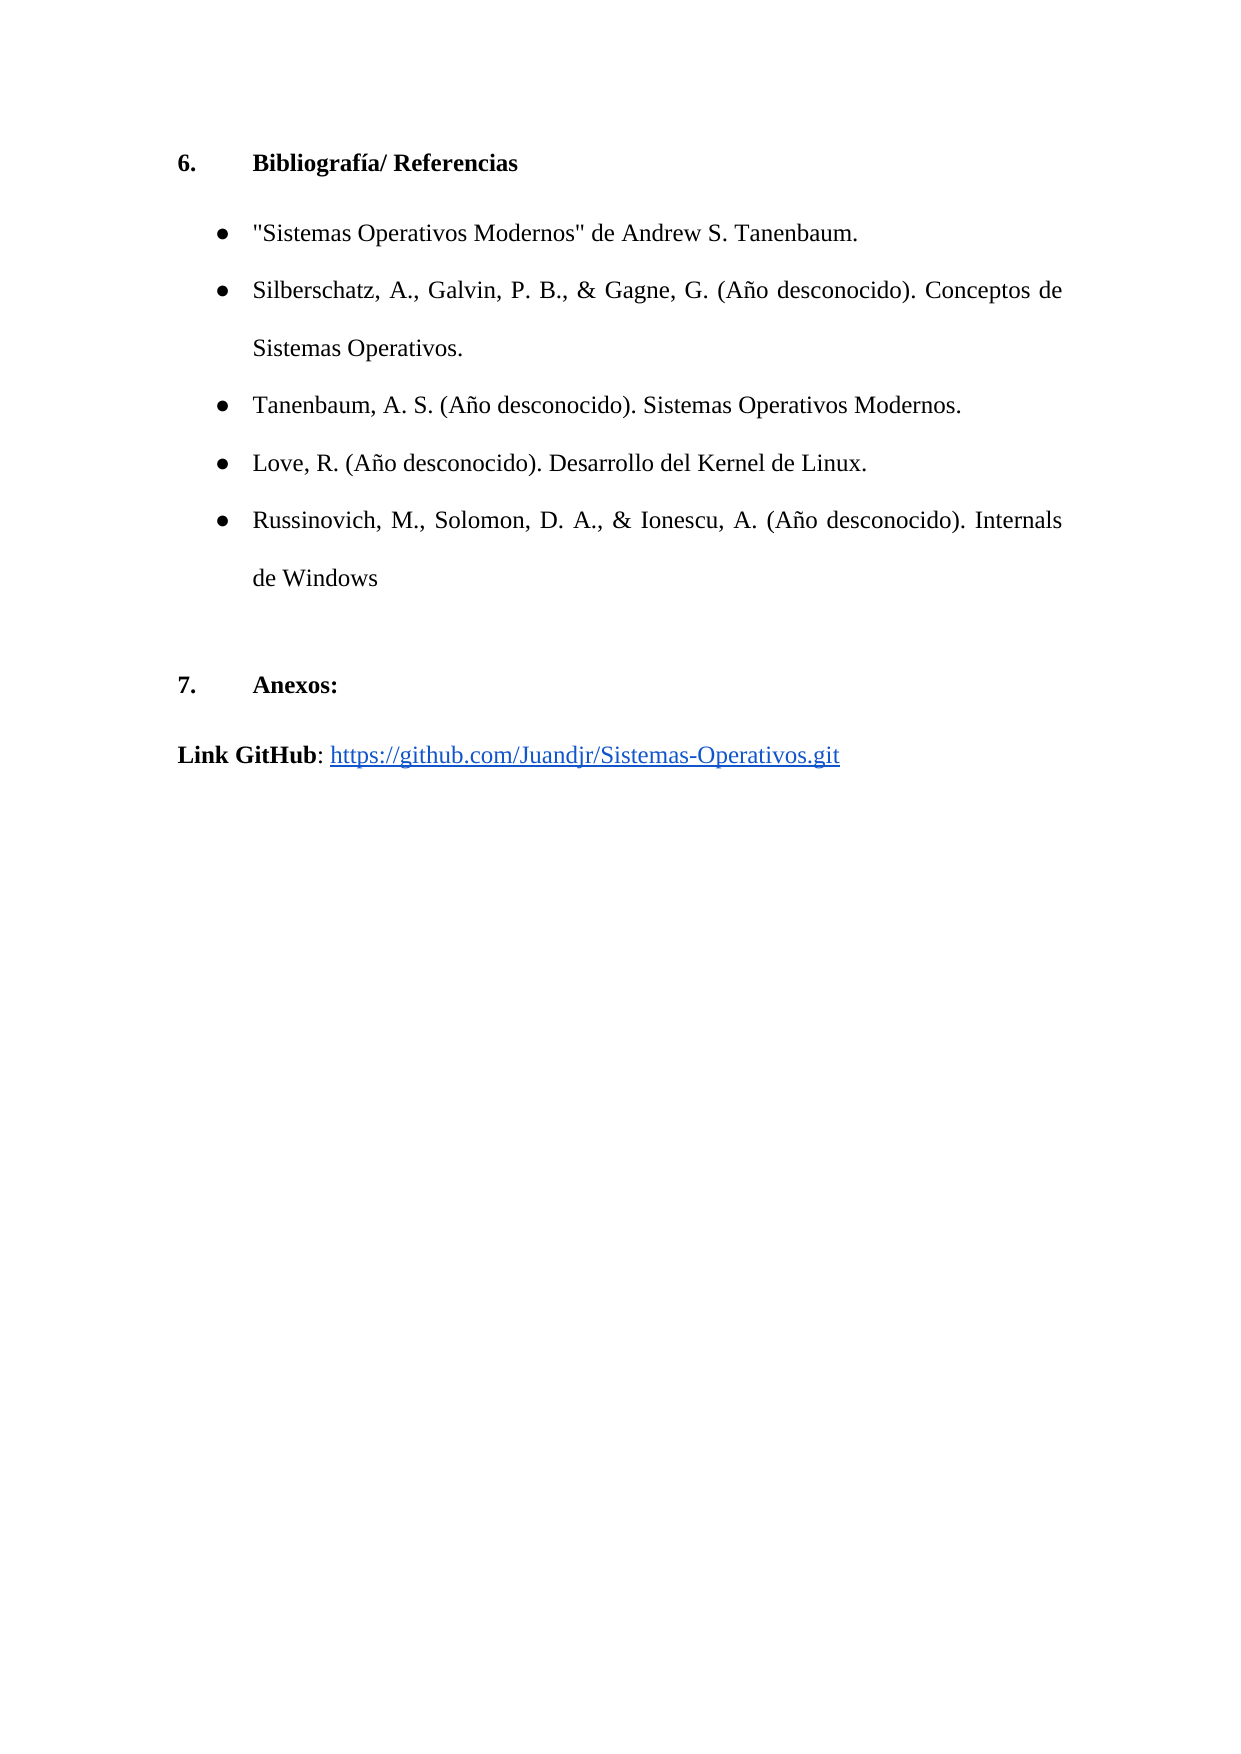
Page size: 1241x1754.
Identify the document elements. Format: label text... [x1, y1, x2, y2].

list Russinovich, M., Solomon, D. A., & Ionescu, A. (Año desconocido). Internals de Windows [215, 505, 1063, 591]
subtitle 6. Bibliografía/ Referencias [177, 148, 1063, 176]
list Tanenbaum, A. S. (Año desconocido). Sistemas Operativos Modernos. [215, 390, 1063, 419]
list "Sistemas Operativos Modernos" de Andrew S. Tanenbaum. [215, 218, 1063, 246]
list Love, R. (Año desconocido). Desarrollo del Kernel de Linux. [215, 448, 1063, 476]
text Link GitHub: https://github.com/Juandjr/Sistemas-Operativos.git [177, 740, 1063, 769]
list Silberschatz, A., Galvin, P. B., & Gagne, G. (Año desconocido). Conceptos de Sistemas Operativos. [215, 275, 1063, 361]
subtitle 7. Anexos: [177, 670, 1063, 699]
